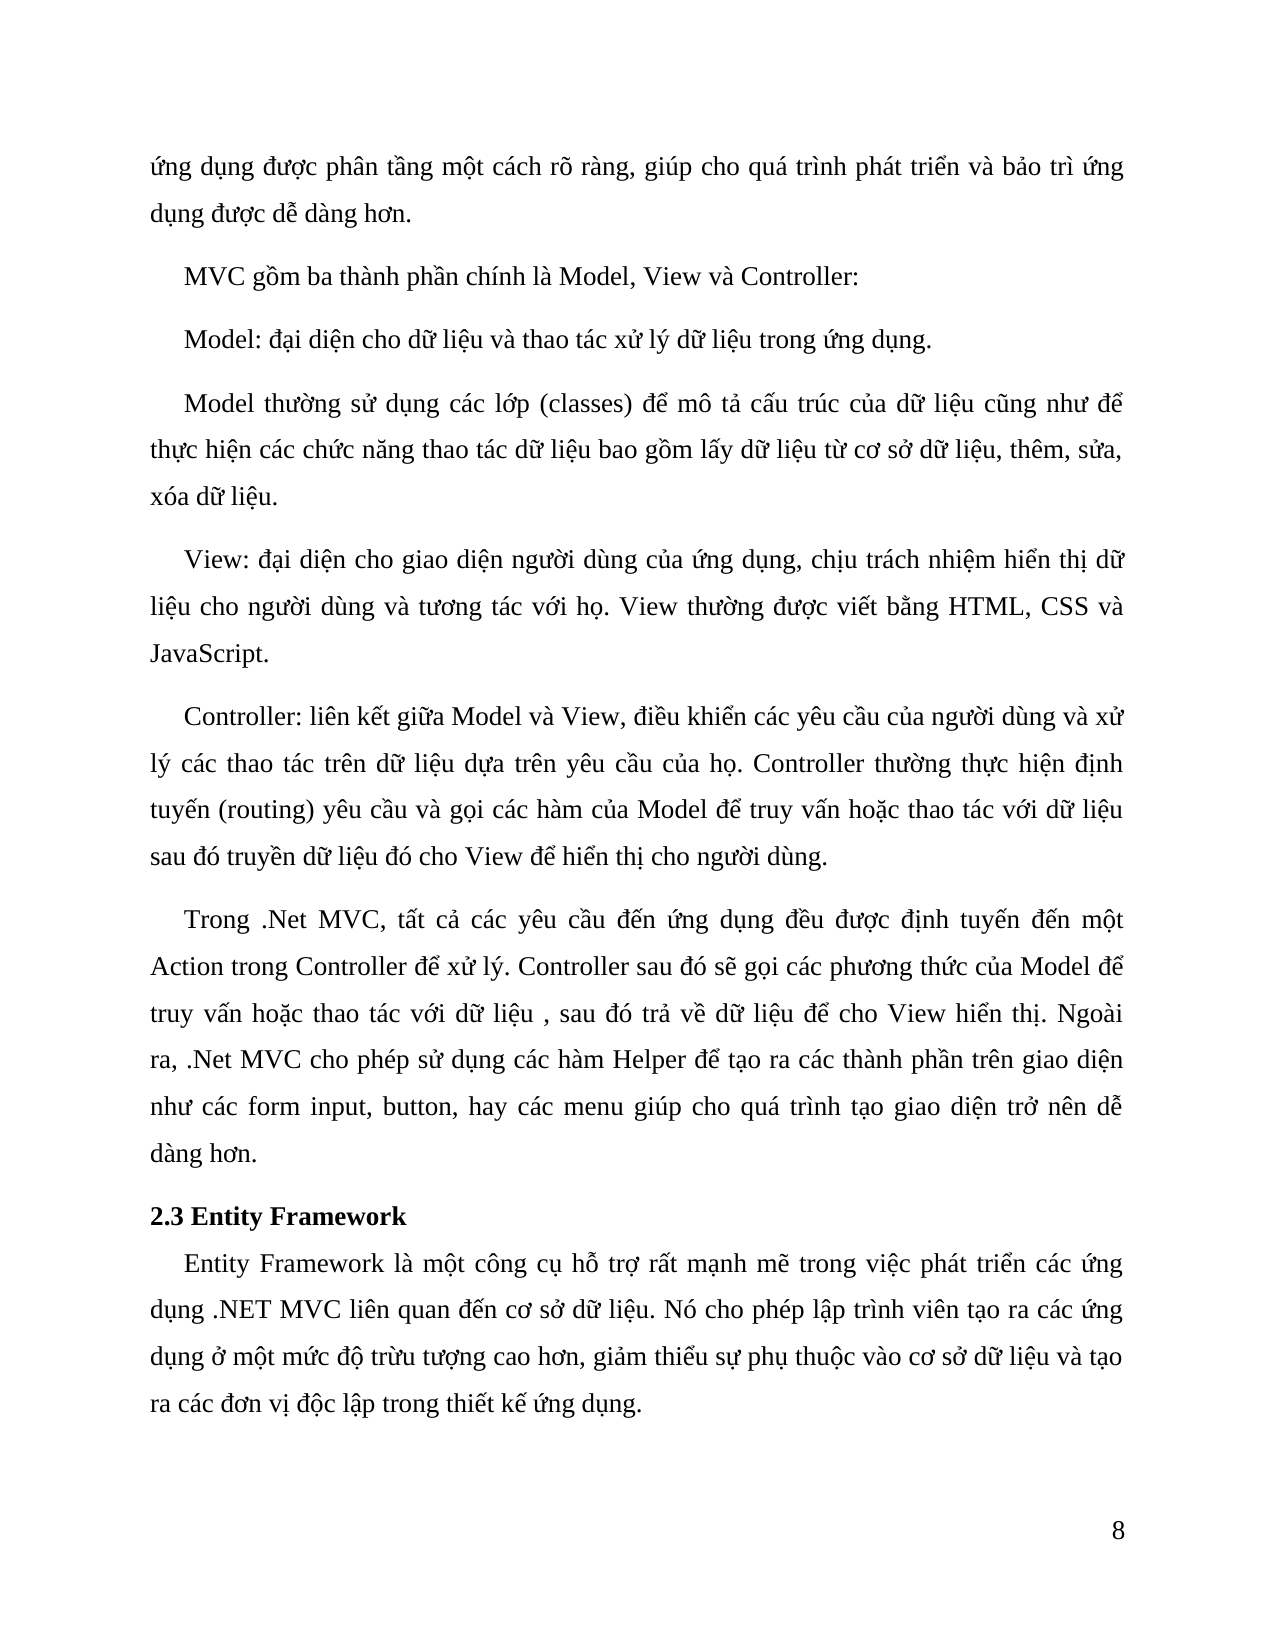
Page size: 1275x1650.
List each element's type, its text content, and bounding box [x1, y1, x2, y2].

text Trong .Net MVC, tất cả các yêu cầu đến ứng dụng đều được định tuyến đến một Action trong Controller để xử lý. Controller sau đó sẽ gọi các phương thức của Model để truy vấn hoặc thao tác với dữ liệu , sau đó trả về dữ liệu để cho View hiển thị. Ngoài ra, .Net MVC cho phép sử dụng các hàm Helper để tạo ra các thành phần trên giao diện như các form input, button, hay các menu giúp cho quá trình tạo giao diện trở nên dễ dàng hơn. [150, 903, 1125, 1168]
text View: đại diện cho giao diện người dùng của ứng dụng, chịu trách nhiệm hiển thị dữ liệu cho người dùng và tương tác với họ. View thường được viết bằng HTML, CSS và JavaScript. [150, 543, 1125, 668]
text MVC gồm ba thành phần chính là Model, View và Controller: [150, 260, 1125, 291]
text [150, 150, 1125, 228]
text Controller: liên kết giữa Model và View, điều khiển các yêu cầu của người dùng và xử lý các thao tác trên dữ liệu dựa trên yêu cầu của họ. Controller thường thực hiện định tuyến (routing) yêu cầu và gọi các hàm của Model để truy vấn hoặc thao tác với dữ liệu sau đó truyền dữ liệu đó cho View để hiển thị cho người dùng. [150, 700, 1125, 871]
text 2.3 Entity Framework [150, 1200, 1125, 1231]
text Entity Framework là một công cụ hỗ trợ rất mạnh mẽ trong việc phát triển các ứng dụng .NET MVC liên quan đến cơ sở dữ liệu. Nó cho phép lập trình viên tạo ra các ứng dụng ở một mức độ trừu tượng cao hơn, giảm thiểu sự phụ thuộc vào cơ sở dữ liệu và tạo ra các đơn vị độc lập trong thiết kế ứng dụng. [150, 1247, 1125, 1418]
text Model thường sử dụng các lớp (classes) để mô tả cấu trúc của dữ liệu cũng như để thực hiện các chức năng thao tác dữ liệu bao gồm lấy dữ liệu từ cơ sở dữ liệu, thêm, sửa, xóa dữ liệu. [150, 387, 1125, 511]
text Model: đại diện cho dữ liệu và thao tác xử lý dữ liệu trong ứng dụng. [150, 323, 1125, 354]
